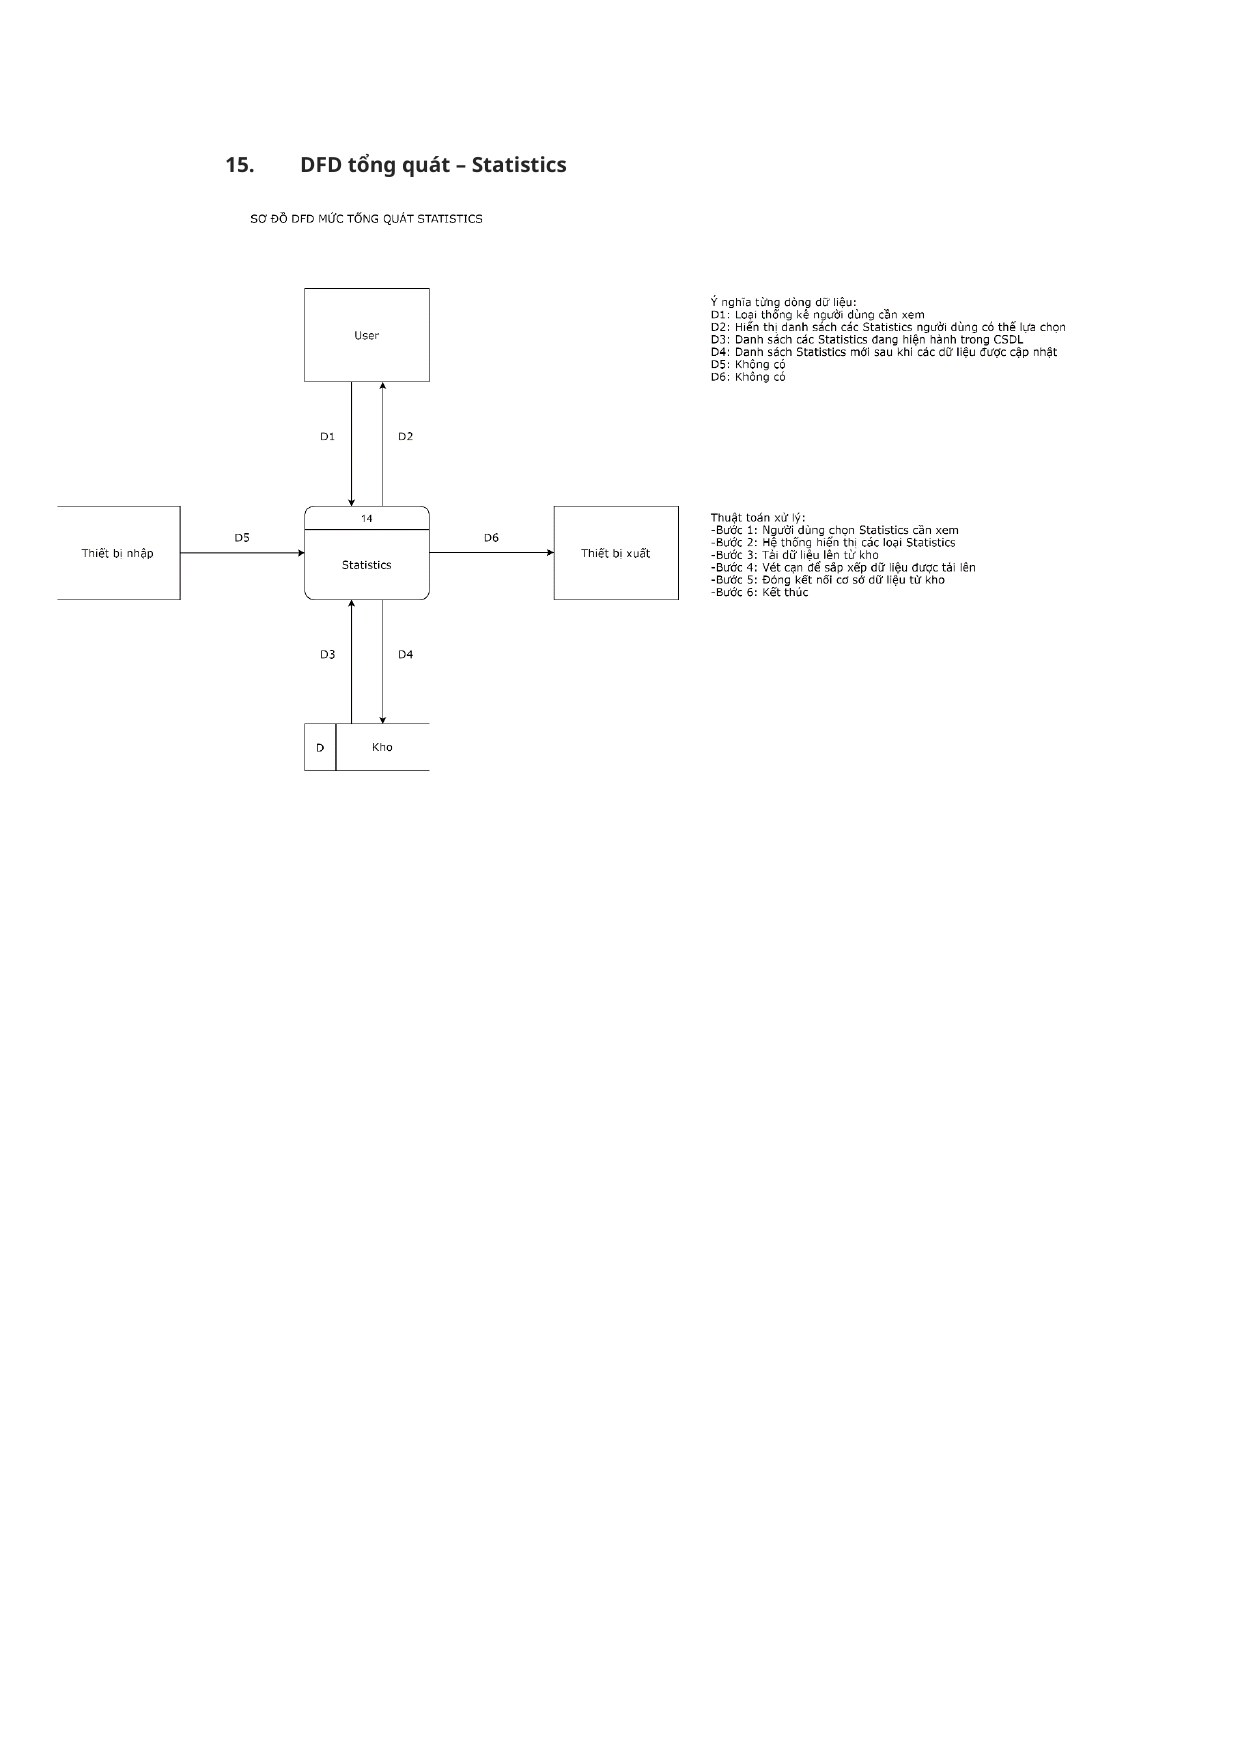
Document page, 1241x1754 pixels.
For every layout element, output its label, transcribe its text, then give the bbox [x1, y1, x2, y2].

picture [55, 210, 1237, 971]
text 15. DFD tổng quát – Statistics [225, 150, 1090, 178]
